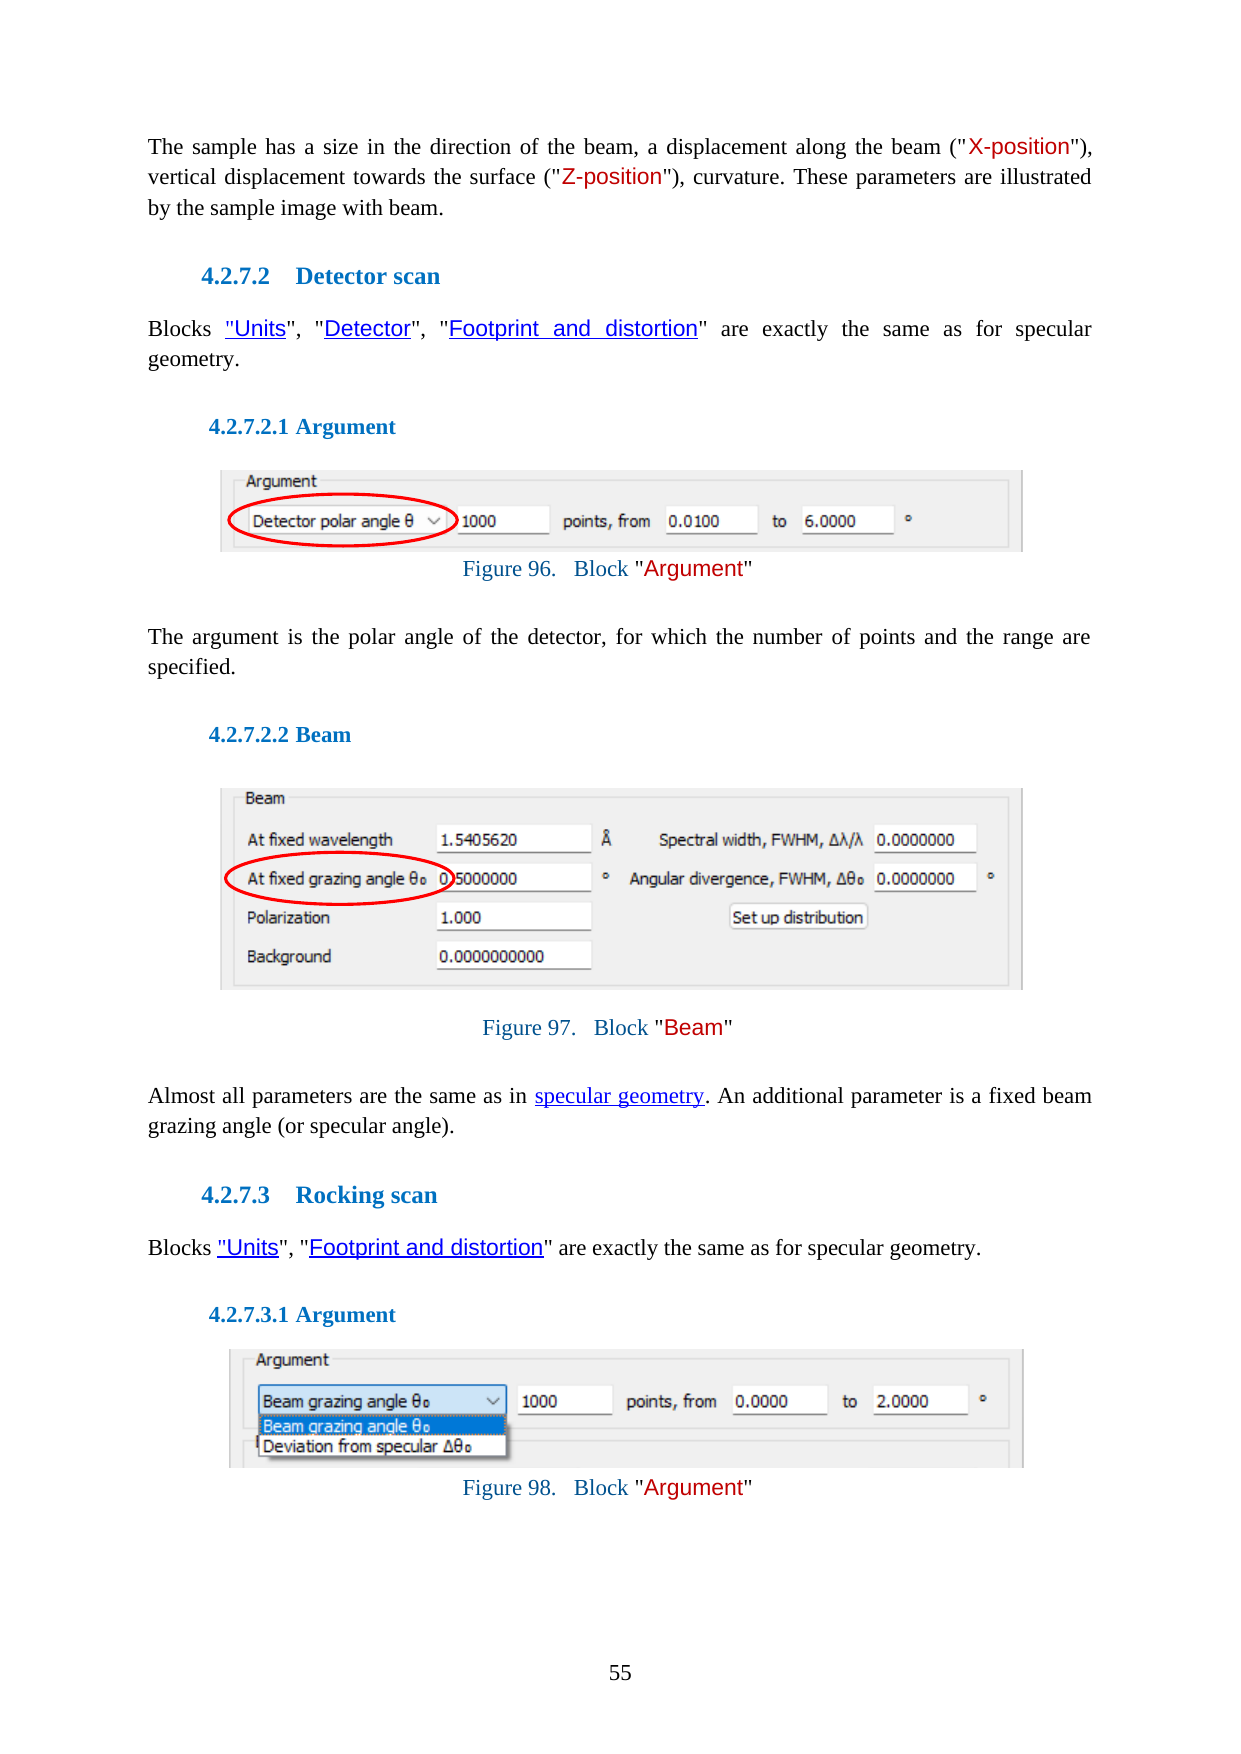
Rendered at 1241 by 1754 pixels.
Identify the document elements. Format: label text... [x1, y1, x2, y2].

subtitle Rocking scan [201, 1180, 1093, 1208]
picture [229, 1349, 1024, 1468]
subtitle Beam [209, 721, 1093, 747]
text The sample has a size in the direction of the beam, a displacement along the beam ("X-position"), vertical displacement towards the surface ("Z-position"), curvature. These parameters are illustrated by the sample image with beam. [148, 133, 1093, 220]
text Blocks "Units", "Footprint and distortion" are exactly the same as for specular geometry. [148, 1233, 1093, 1260]
picture [220, 470, 1023, 552]
subtitle Detector scan [201, 261, 1093, 290]
subtitle Argument [209, 413, 1093, 439]
subtitle Argument [209, 1301, 1093, 1328]
text The argument is the polar angle of the detector, for which the number of points and the range are specified. [148, 623, 1093, 679]
text Blocks "Units", "Detector", "Footprint and distortion" are exactly the same as for specular geometry. [148, 315, 1093, 372]
text Almost all parameters are the same as in specular geometry. An additional parameter is a fixed beam grazing angle (or specular angle). [148, 1082, 1093, 1138]
picture [220, 788, 1023, 990]
